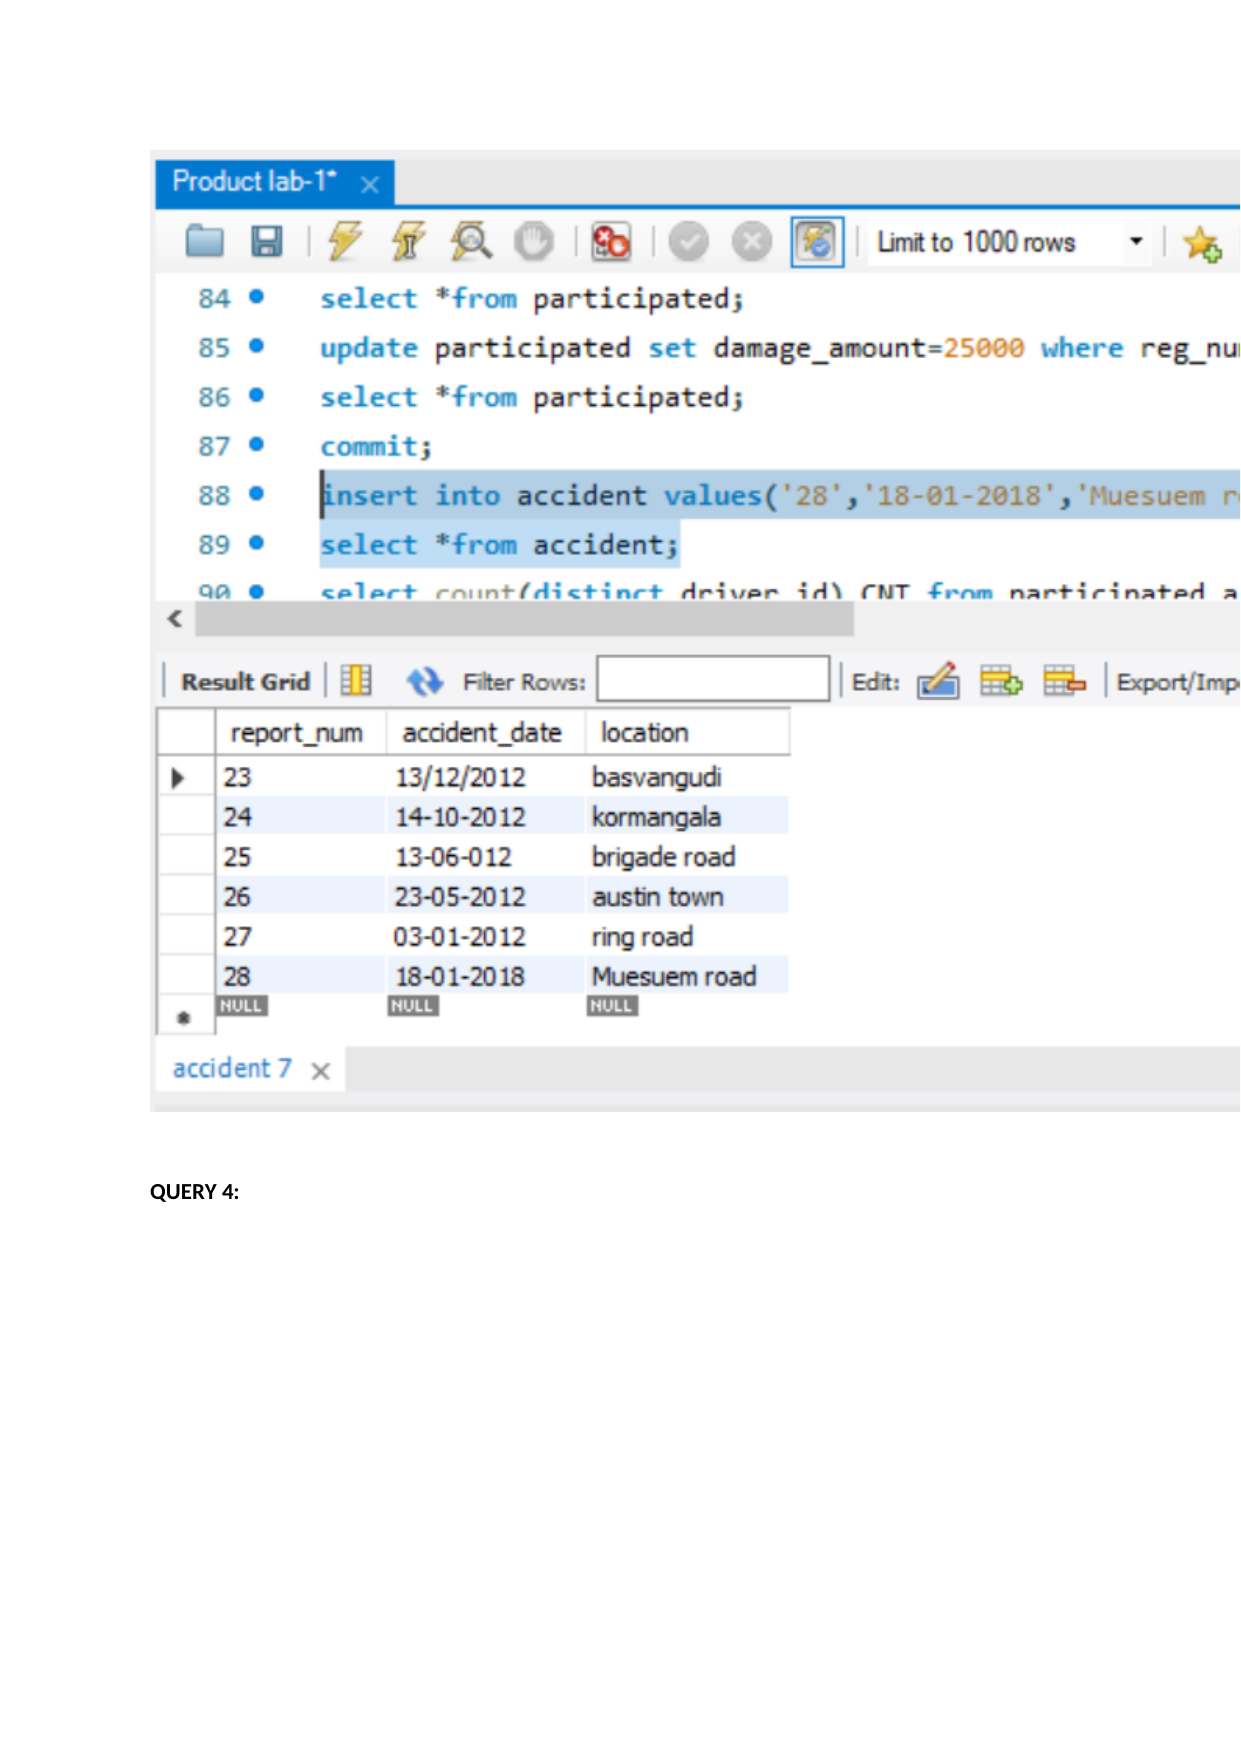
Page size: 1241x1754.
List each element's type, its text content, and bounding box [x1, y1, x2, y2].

picture [150, 150, 1241, 1112]
text QUERY 4: [150, 1177, 1090, 1205]
